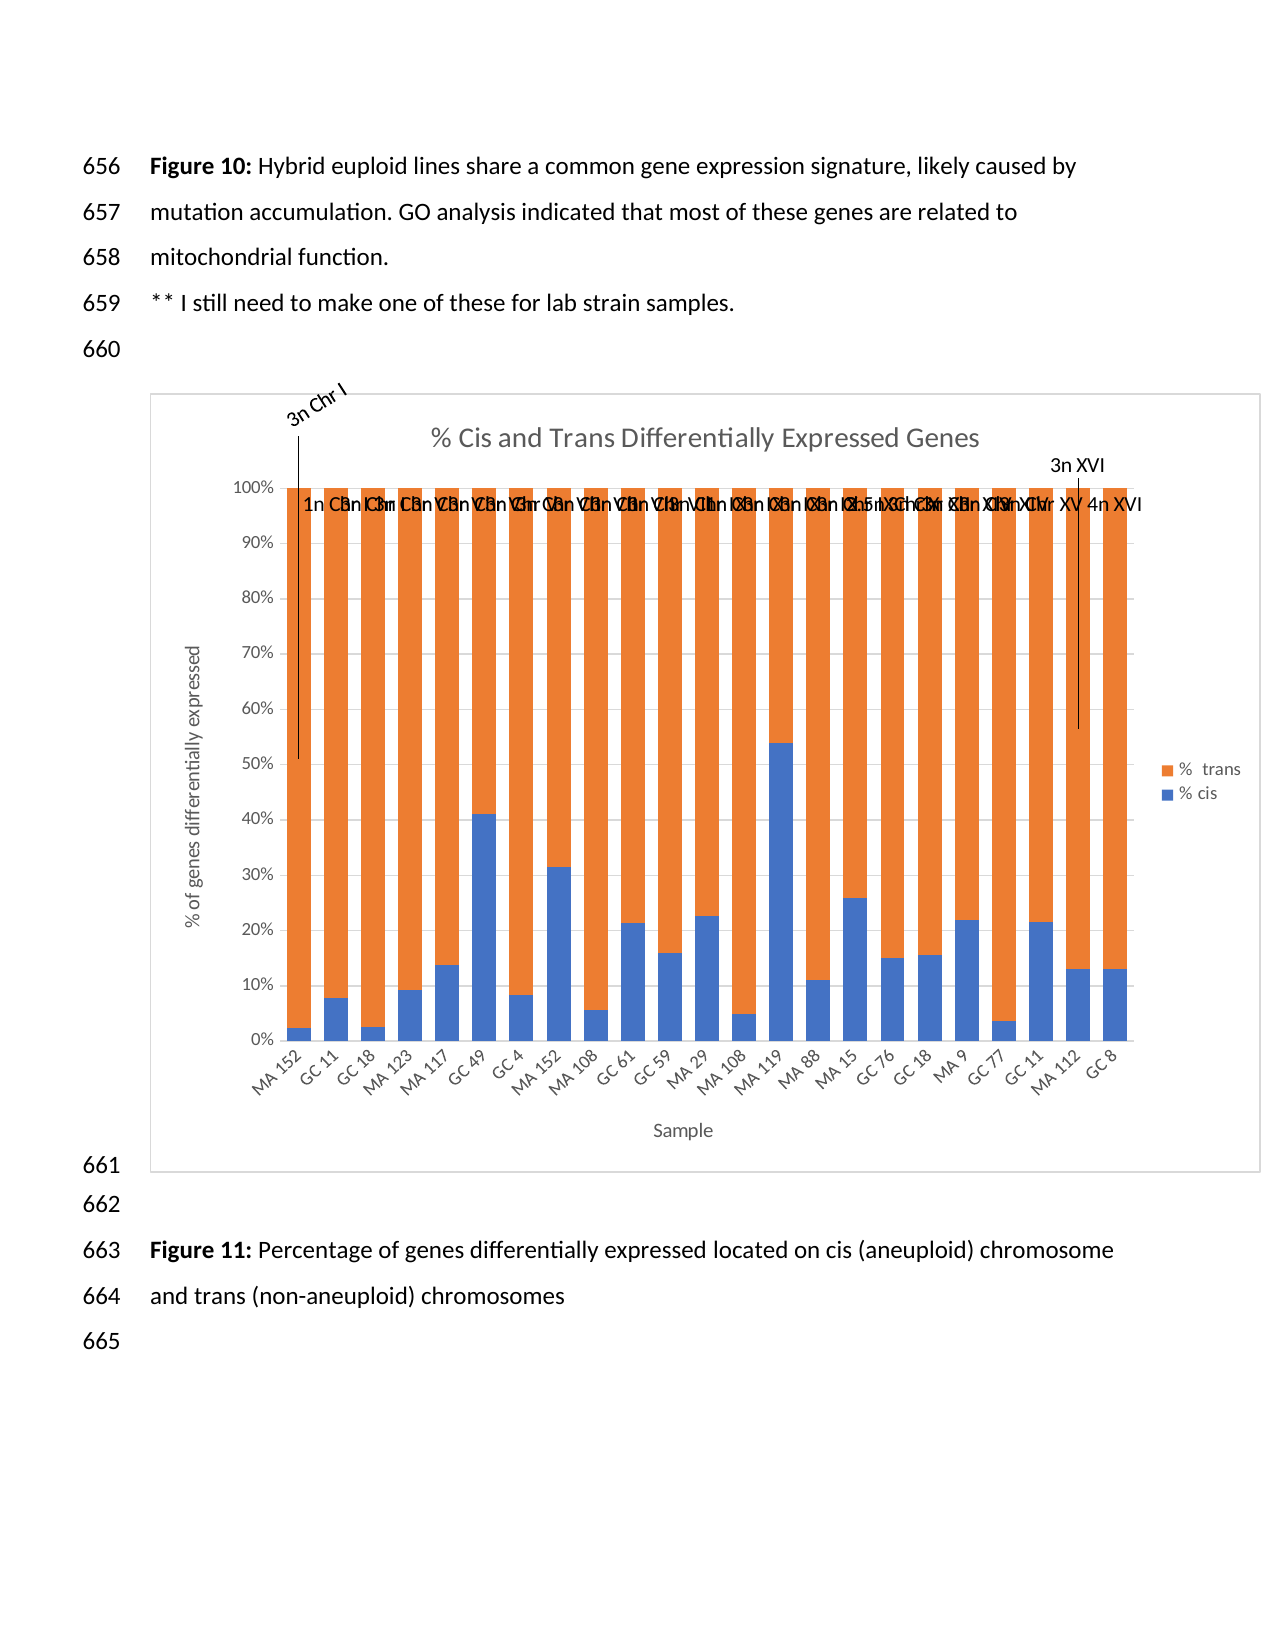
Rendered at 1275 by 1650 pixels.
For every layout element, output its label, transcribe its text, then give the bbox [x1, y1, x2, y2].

text Figure 11: Percentage of genes differentially expressed located on cis (aneuploid) chromosome and trans (non-aneuploid) chromosomes [150, 1234, 1125, 1310]
text ** I still need to make one of these for lab strain samples. [150, 287, 1125, 318]
text Figure 10: Hybrid euploid lines share a common gene expression signature, likely caused by mutation accumulation. GO analysis indicated that most of these genes are related to mitochondrial function. [150, 150, 1125, 272]
